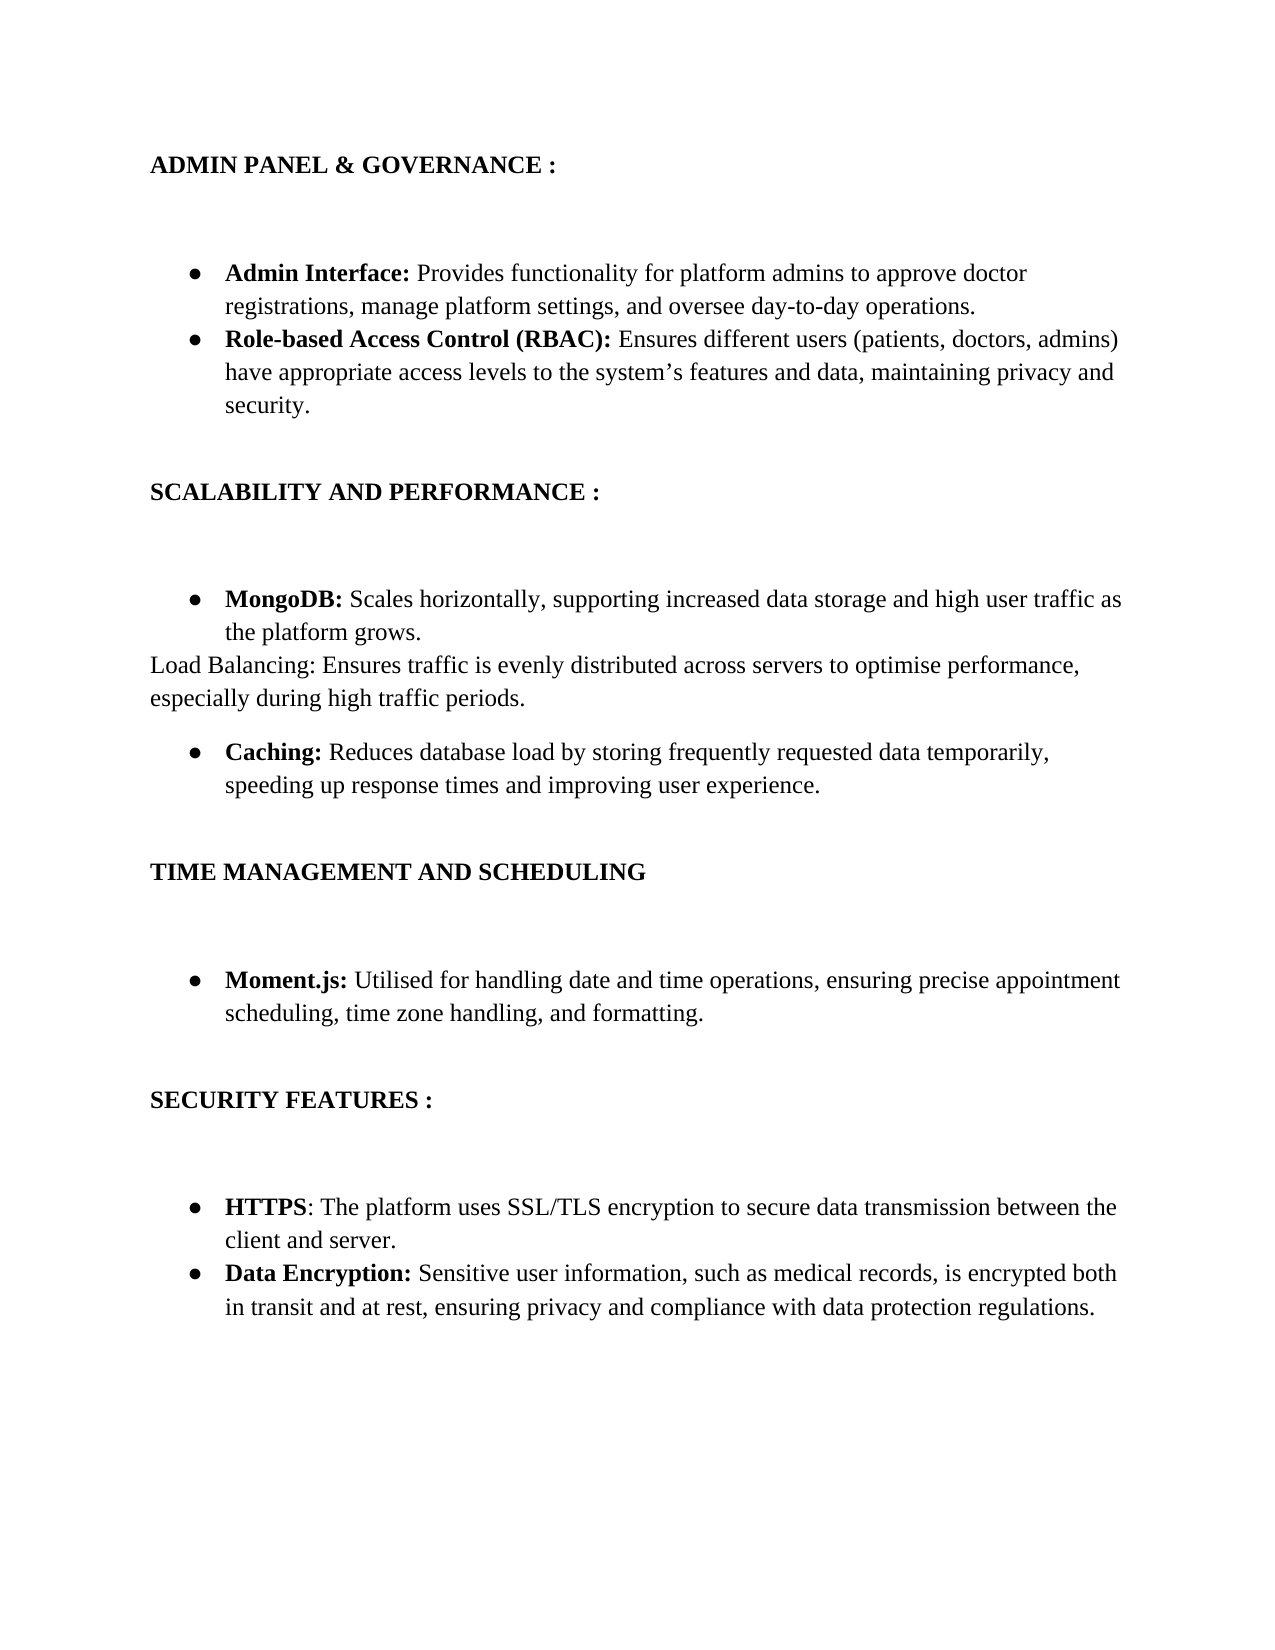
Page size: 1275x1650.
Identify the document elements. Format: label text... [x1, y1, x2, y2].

list Data Encryption: Sensitive user information, such as medical records, is encrypted both in transit and at rest, ensuring privacy and compliance with data protection regulations. [187, 1258, 1125, 1320]
list MongoDB: Scales horizontally, supporting increased data storage and high user traffic as the platform grows. [187, 584, 1125, 646]
text TIME MANAGEMENT AND SCHEDULING [150, 857, 1125, 886]
text Load Balancing: Ensures traffic is evenly distributed across servers to optimise performance, especially during high traffic periods. [150, 650, 1125, 712]
list Role-based Access Control (RBAC): Ensures different users (patients, doctors, admins) have appropriate access levels to the system’s features and data, maintaining privacy and security. [187, 324, 1125, 418]
list HTTPS: The platform uses SSL/TLS encryption to secure data transmission between the client and server. [187, 1192, 1125, 1254]
text SECURITY FEATURES : [150, 1085, 1125, 1113]
list Caching: Reduces database load by storing frequently requested data temporarily, speeding up response times and improving user experience. [187, 737, 1125, 799]
text SCALABILITY AND PERFORMANCE : [150, 477, 1125, 505]
list Admin Interface: Provides functionality for platform admins to approve doctor registrations, manage platform settings, and oversee day-to-day operations. [187, 258, 1125, 319]
text ADMIN PANEL & GOVERNANCE : [150, 150, 1125, 179]
list Moment.js: Utilised for handling date and time operations, ensuring precise appointment scheduling, time zone handling, and formatting. [187, 965, 1125, 1027]
